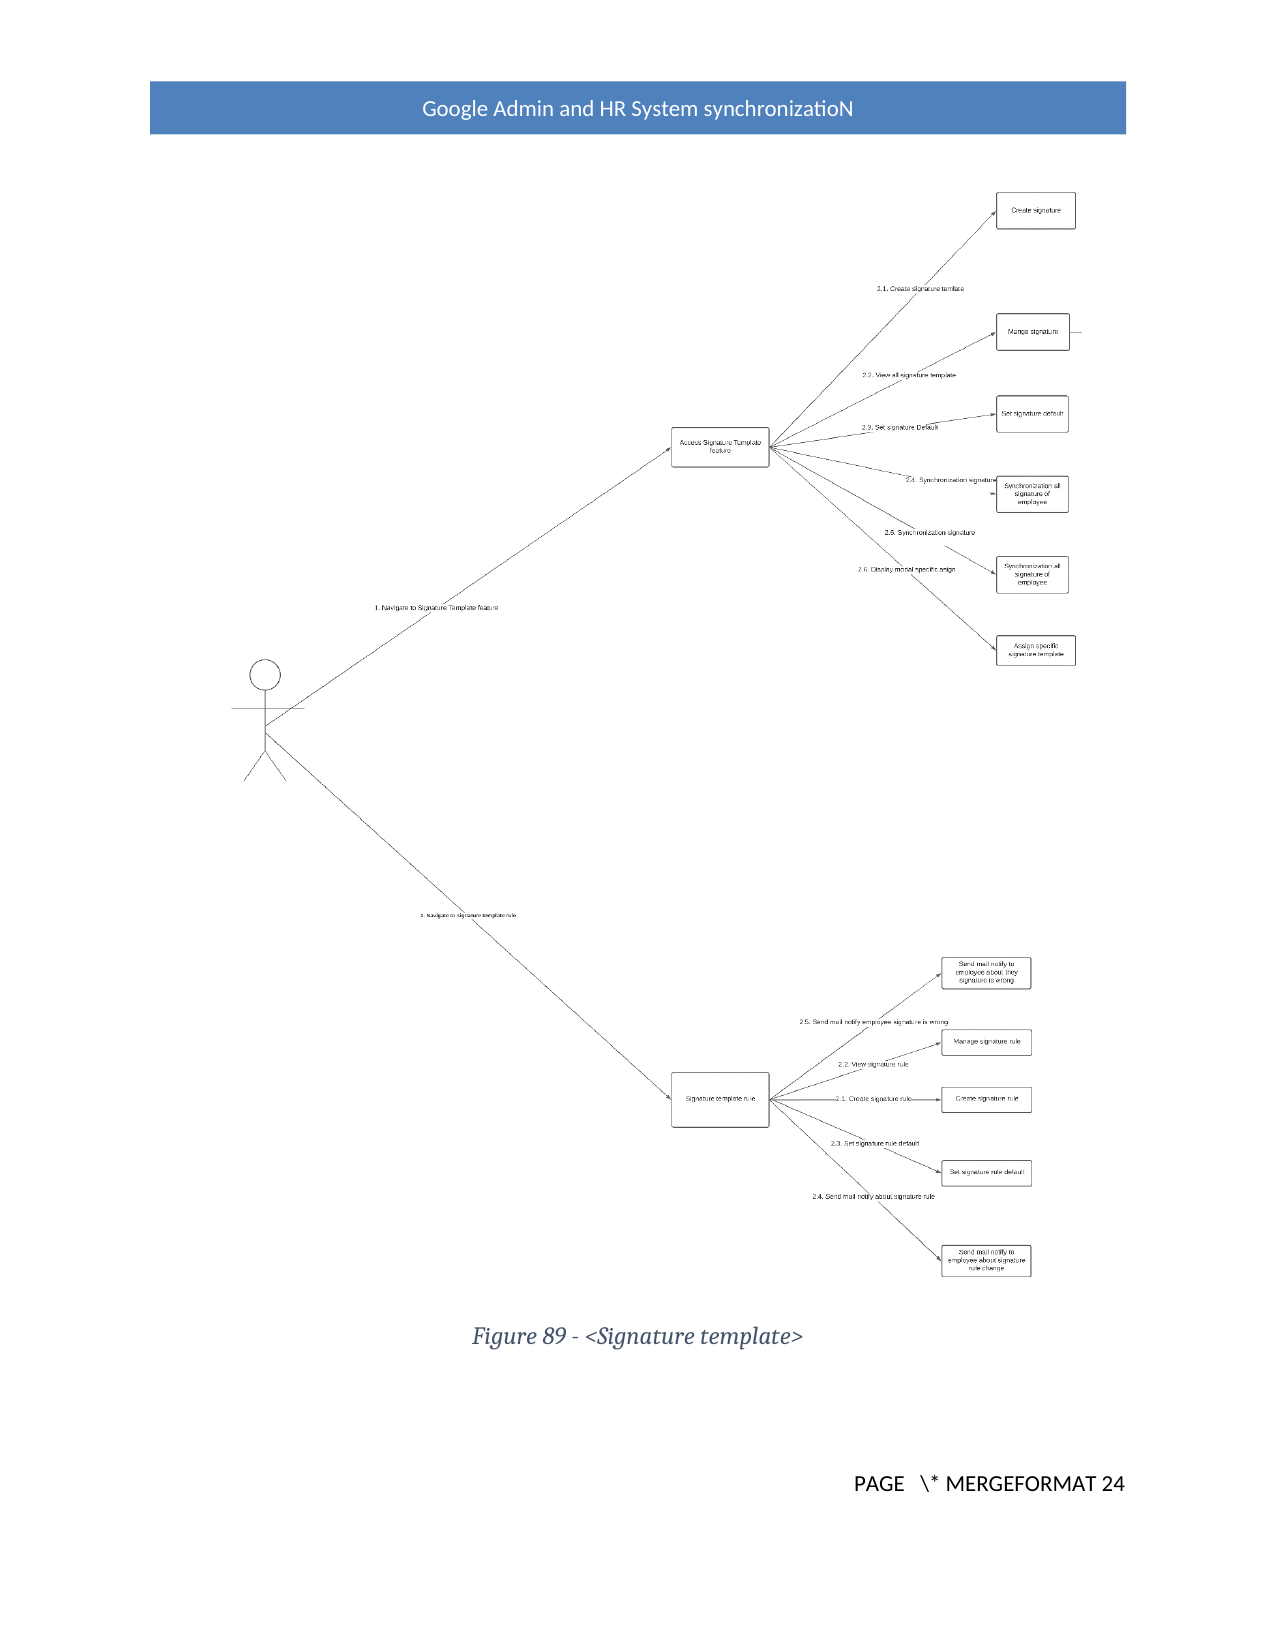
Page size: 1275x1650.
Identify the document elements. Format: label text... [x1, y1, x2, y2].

picture [219, 180, 1094, 1289]
text Figure 89 - <Signature template> [150, 1322, 1125, 1351]
